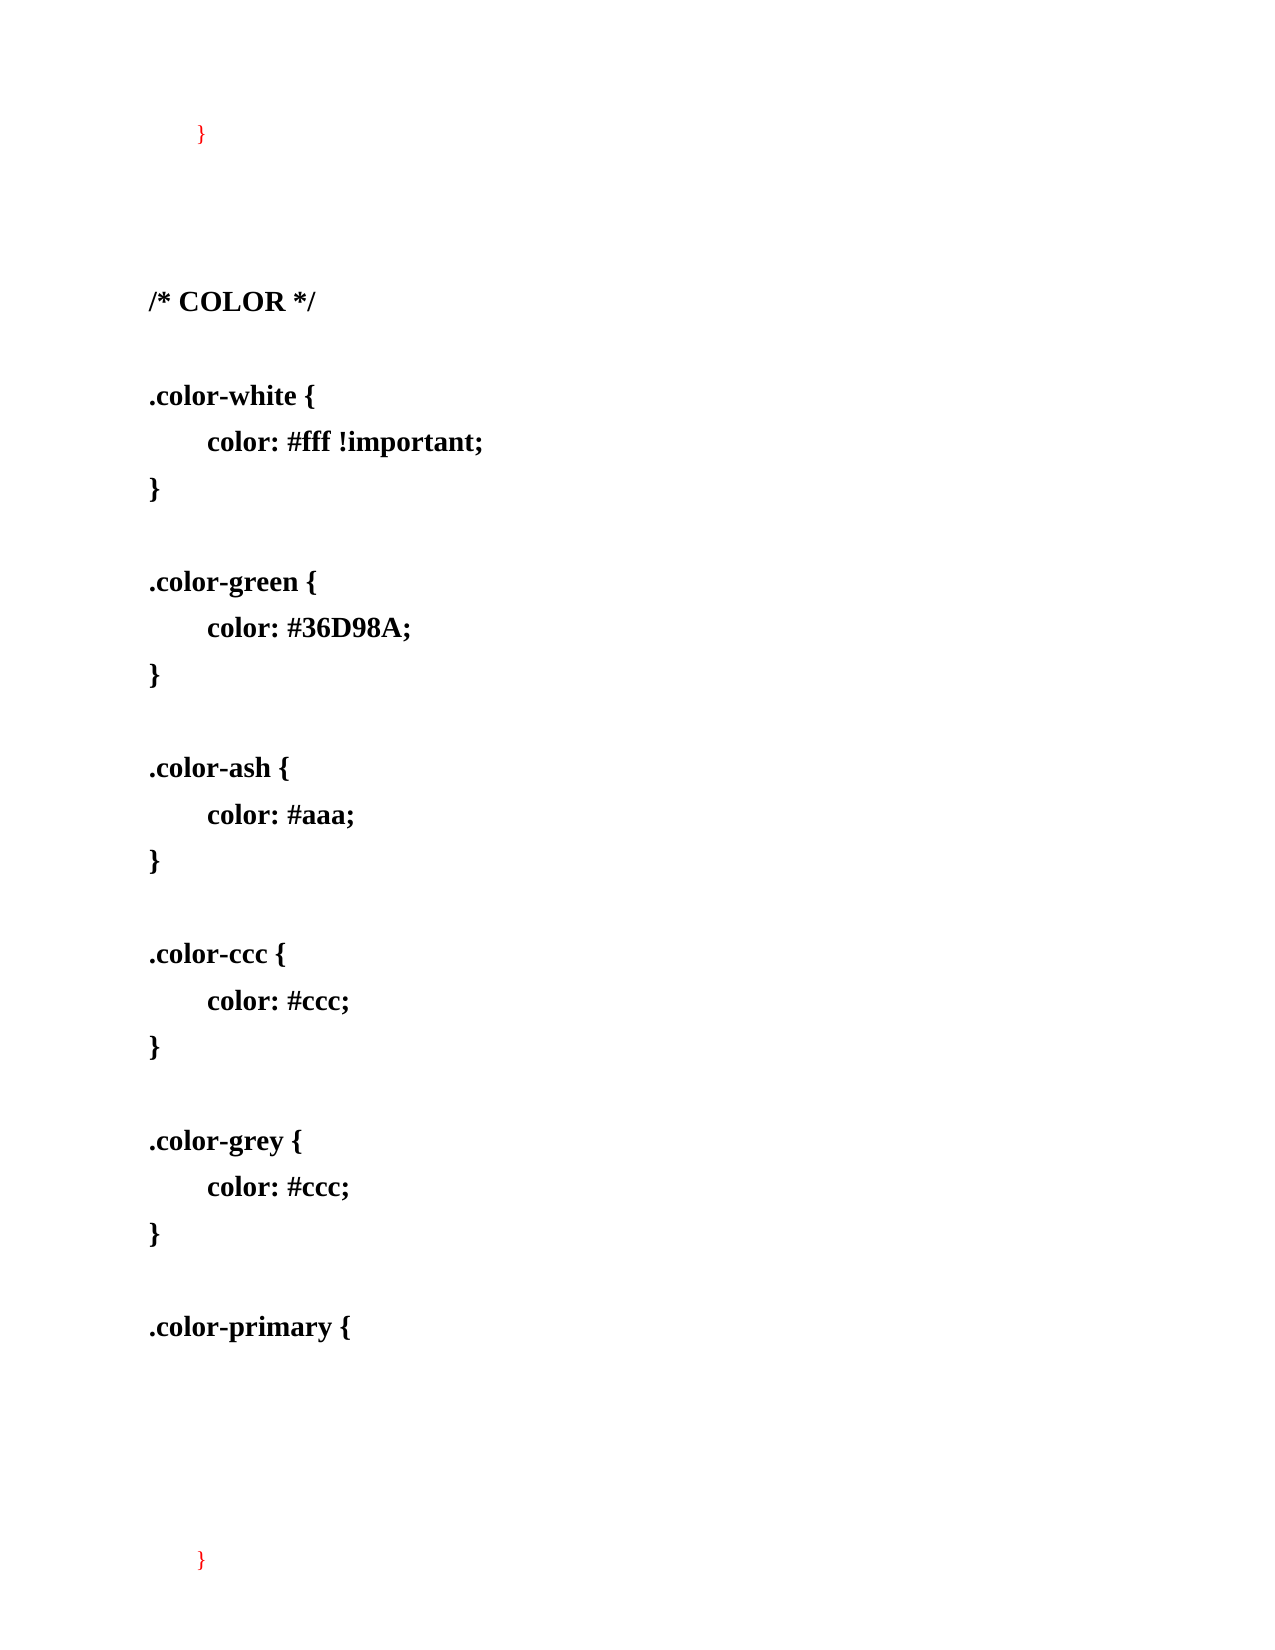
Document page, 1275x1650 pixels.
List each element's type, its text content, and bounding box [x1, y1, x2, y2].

text .color-white { [148, 378, 581, 411]
text } [148, 843, 581, 877]
text .color-ash { [148, 750, 581, 784]
text .color-grey { [148, 1123, 581, 1156]
text .color-green { [148, 564, 581, 597]
text } [148, 1216, 581, 1249]
text } [148, 657, 581, 691]
text color: #ccc; [148, 983, 581, 1017]
text /* COLOR */ [148, 284, 581, 318]
text color: #fff !important; [148, 424, 581, 458]
text .color-ccc { [148, 936, 581, 970]
text color: #ccc; [148, 1169, 581, 1203]
text color: #aaa; [148, 797, 581, 830]
text color: #36D98A; [148, 611, 581, 644]
text .color-primary { [148, 1309, 581, 1342]
text } [148, 471, 581, 504]
text } [148, 1029, 581, 1063]
